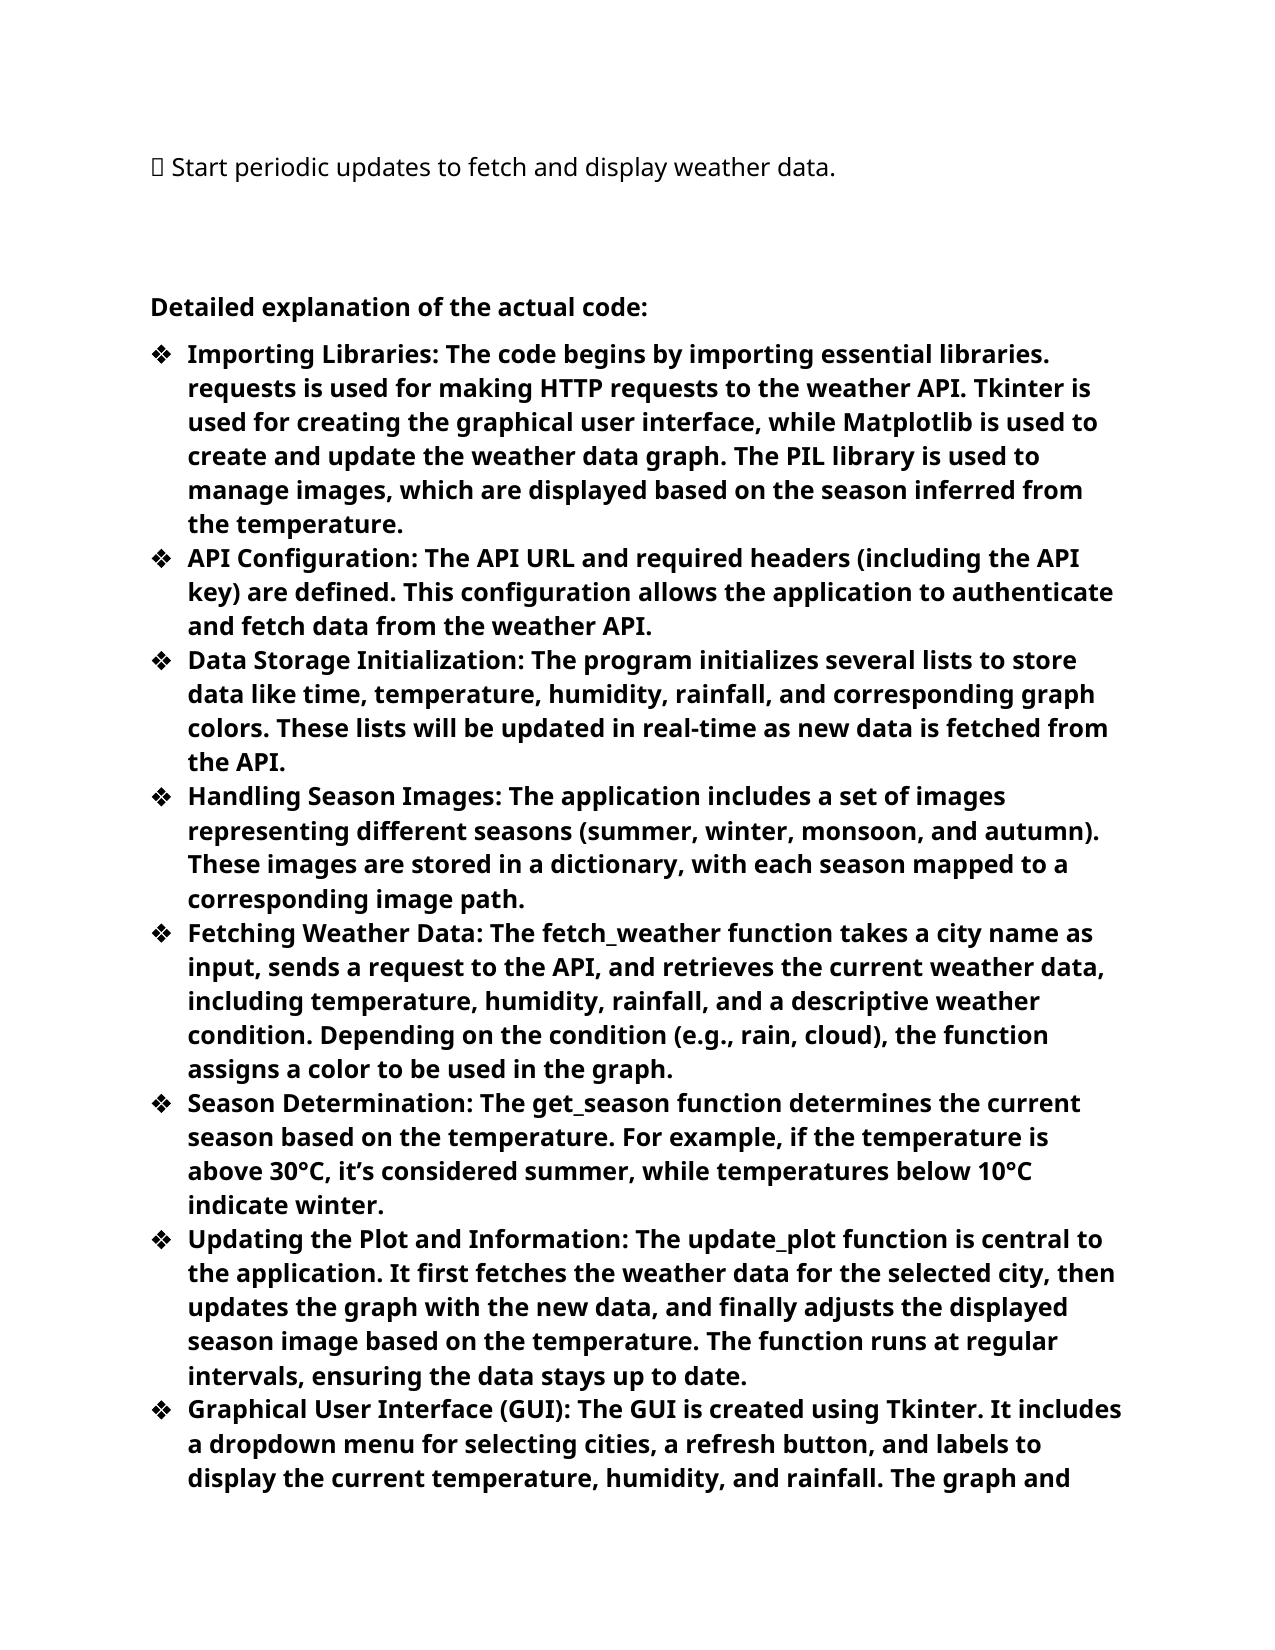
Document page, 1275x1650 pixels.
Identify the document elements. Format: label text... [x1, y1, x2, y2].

list Updating the Plot and Information: The update_plot function is central to the application. It first fetches the weather data for the selected city, then updates the graph with the new data, and finally adjusts the displayed season image based on the temperature. The function runs at regular intervals, ensuring the data stays up to date. [150, 1222, 1125, 1392]
list Importing Libraries: The code begins by importing essential libraries. requests is used for making HTTP requests to the weather API. Tkinter is used for creating the graphical user interface, while Matplotlib is used to create and update the weather data graph. The PIL library is used to manage images, which are displayed based on the season inferred from the temperature. [150, 336, 1125, 541]
list Season Determination: The get_season function determines the current season based on the temperature. For example, if the temperature is above 30°C, it’s considered summer, while temperatures below 10°C indicate winter. [150, 1086, 1125, 1222]
list Fetching Weather Data: The fetch_weather function takes a city name as input, sends a request to the API, and retrieves the current weather data, including temperature, humidity, rainfall, and a descriptive weather condition. Depending on the condition (e.g., rain, cloud), the function assigns a color to be used in the graph. [150, 915, 1125, 1086]
text  Start periodic updates to fetch and display weather data. [150, 150, 1125, 184]
text Detailed explanation of the actual code: [150, 290, 1125, 324]
list API Configuration: The API URL and required headers (including the API key) are defined. This configuration allows the application to authenticate and fetch data from the weather API. [150, 541, 1125, 643]
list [150, 1392, 1125, 1494]
list Handling Season Images: The application includes a set of images representing different seasons (summer, winter, monsoon, and autumn). These images are stored in a dictionary, with each season mapped to a corresponding image path. [150, 779, 1125, 915]
list Data Storage Initialization: The program initializes several lists to store data like time, temperature, humidity, rainfall, and corresponding graph colors. These lists will be updated in real-time as new data is fetched from the API. [150, 643, 1125, 779]
